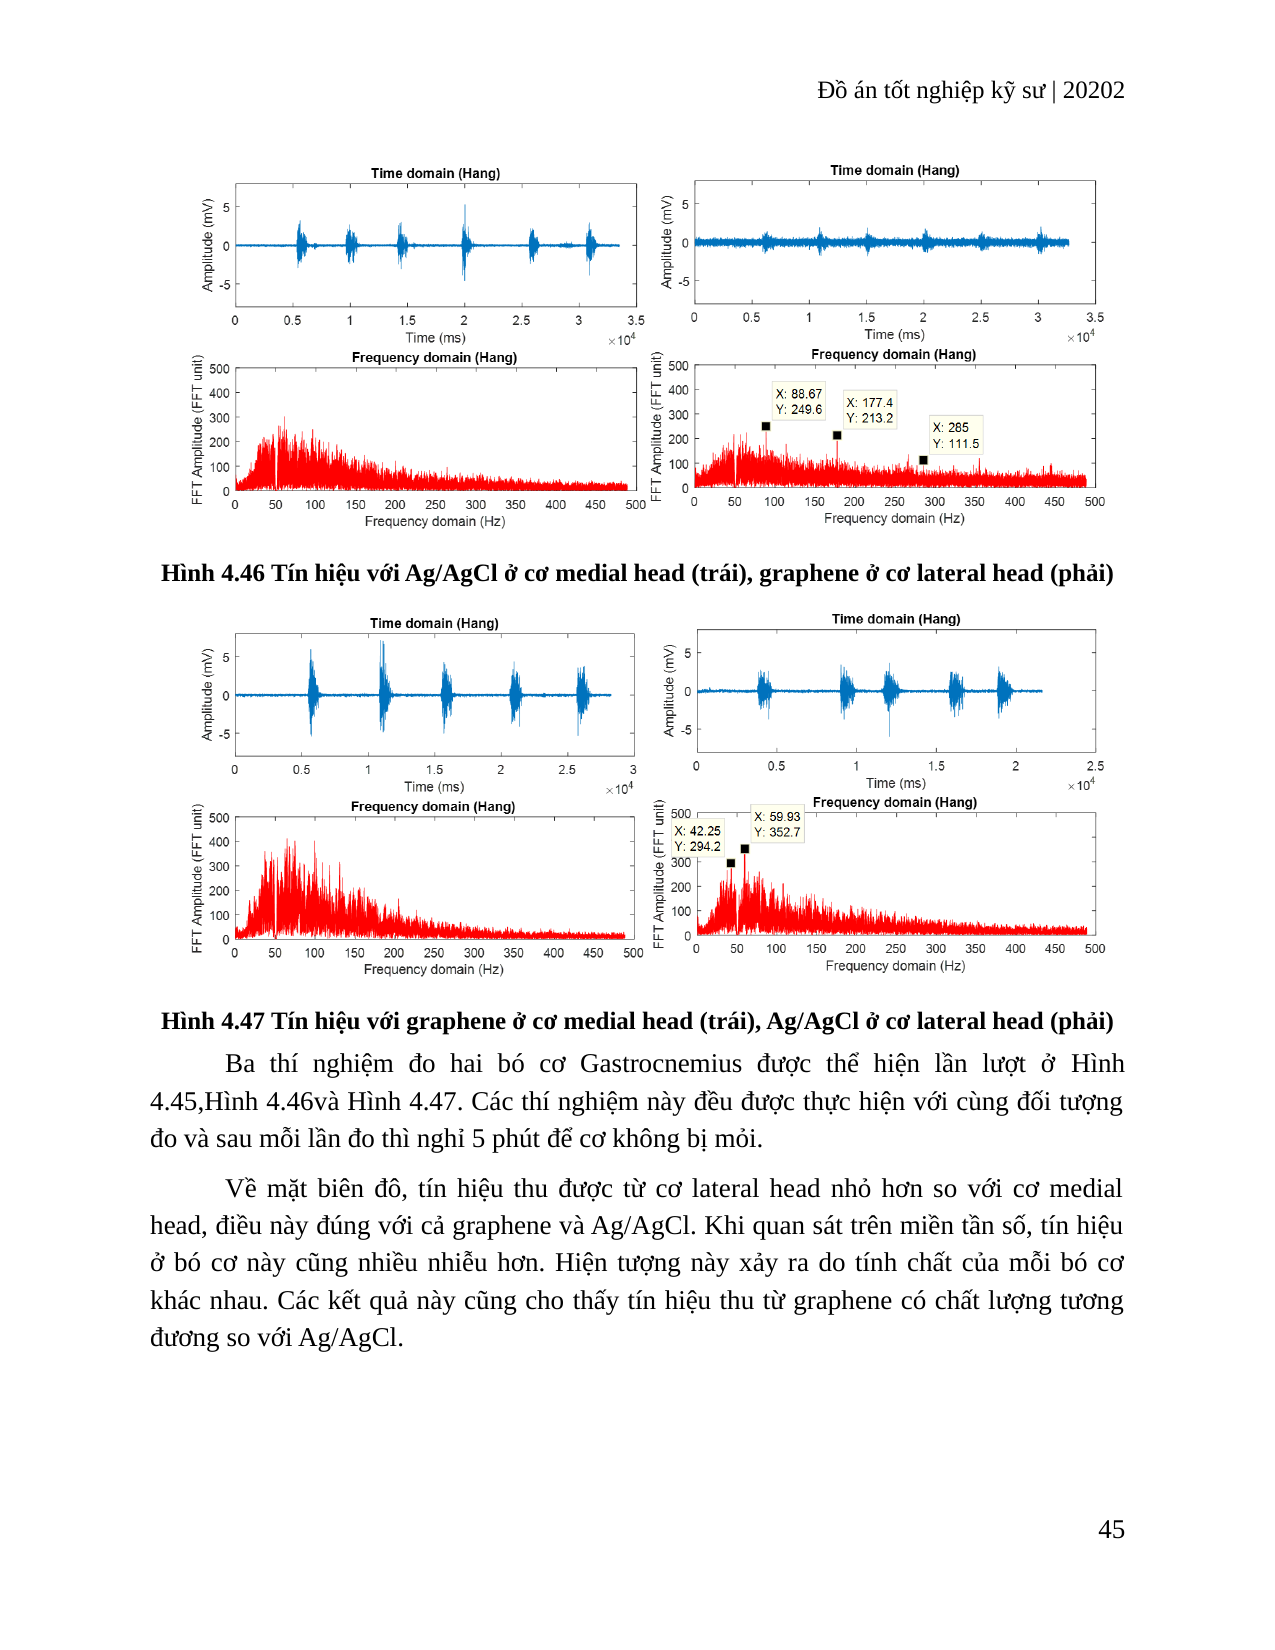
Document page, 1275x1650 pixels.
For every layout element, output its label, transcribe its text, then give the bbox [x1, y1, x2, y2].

text Về mặt biên đô, tín hiệu thu được từ cơ lateral head nhỏ hơn so với cơ medial head, điều này đúng với cả graphene và Ag/AgCl. Khi quan sát trên miền tần số, tín hiệu ở bó cơ này cũng nhiều nhiễu hơn. Hiện tượng này xảy ra do tính chất của mỗi bó cơ khác nhau. Các kết quả này cũng cho thấy tín hiệu thu từ graphene có chất lượng tương đương so với Ag/AgCl. [150, 1172, 1125, 1352]
